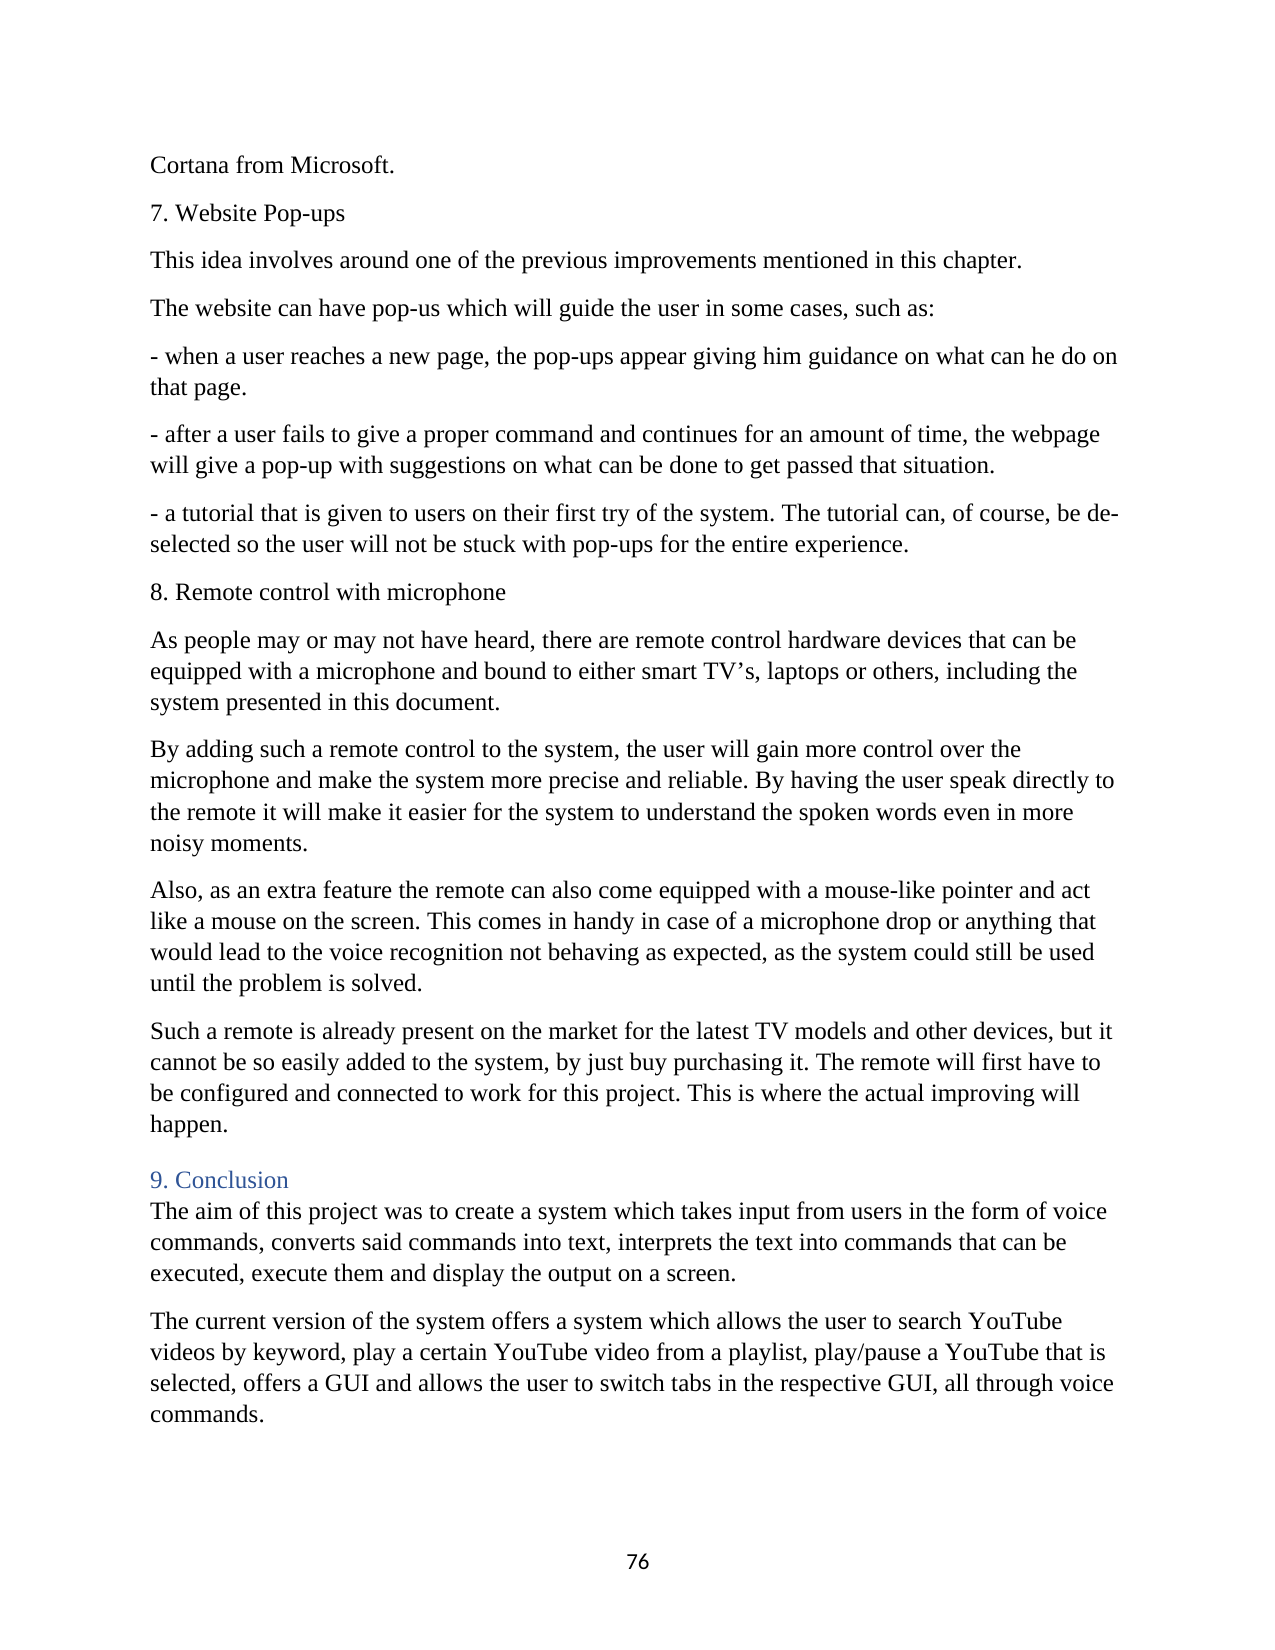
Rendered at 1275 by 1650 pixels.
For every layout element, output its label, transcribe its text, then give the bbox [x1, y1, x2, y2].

text The website can have pop-us which will guide the user in some cases, such as: [150, 293, 1125, 322]
text As people may or may not have heard, there are remote control hardware devices that can be equipped with a microphone and bound to either smart TV’s, laptops or others, including the system presented in this document. [150, 625, 1125, 716]
text By adding such a remote control to the system, the user will gain more control over the microphone and make the system more precise and reliable. By having the user speak directly to the remote it will make it easier for the system to understand the spoken words even in more noisy moments. [150, 734, 1125, 856]
text This idea involves around one of the previous improvements mentioned in this chapter. [150, 245, 1125, 274]
text Also, as an extra feature the remote can also come equipped with a mouse-like pointer and act like a mouse on the screen. This comes in handy in case of a microphone drop or anything that would lead to the voice recognition not behaving as expected, as the system could still be used until the problem is solved. [150, 875, 1125, 997]
text The current version of the system offers a system which allows the user to search YouTube videos by keyword, play a certain YouTube video from a playlist, play/pause a YouTube that is selected, offers a GUI and allows the user to switch tabs in the respective GUI, all through voice commands. [150, 1306, 1125, 1428]
text The aim of this project was to create a system which takes input from users in the form of voice commands, converts said commands into text, interprets the text into commands that can be executed, execute them and display the output on a screen. [150, 1196, 1125, 1287]
text - after a user fails to give a proper command and continues for an amount of time, the webpage will give a pop-up with suggestions on what can be done to get passed that situation. [150, 419, 1125, 479]
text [150, 150, 1125, 179]
text 8. Remote control with microphone [150, 577, 1125, 606]
text - when a user reaches a new page, the pop-ups appear giving him guidance on what can he do on that page. [150, 341, 1125, 401]
text Such a remote is already present on the market for the latest TV models and other devices, but it cannot be so easily added to the system, by just buy purchasing it. The remote will first have to be configured and connected to work for this project. This is where the actual improving will happen. [150, 1016, 1125, 1138]
text 7. Website Pop-ups [150, 198, 1125, 226]
text - a tutorial that is given to users on their first try of the system. The tutorial can, of course, be de-selected so the user will not be stuck with pop-ups for the entire experience. [150, 498, 1125, 558]
subtitle 9. Conclusion [150, 1165, 1125, 1194]
